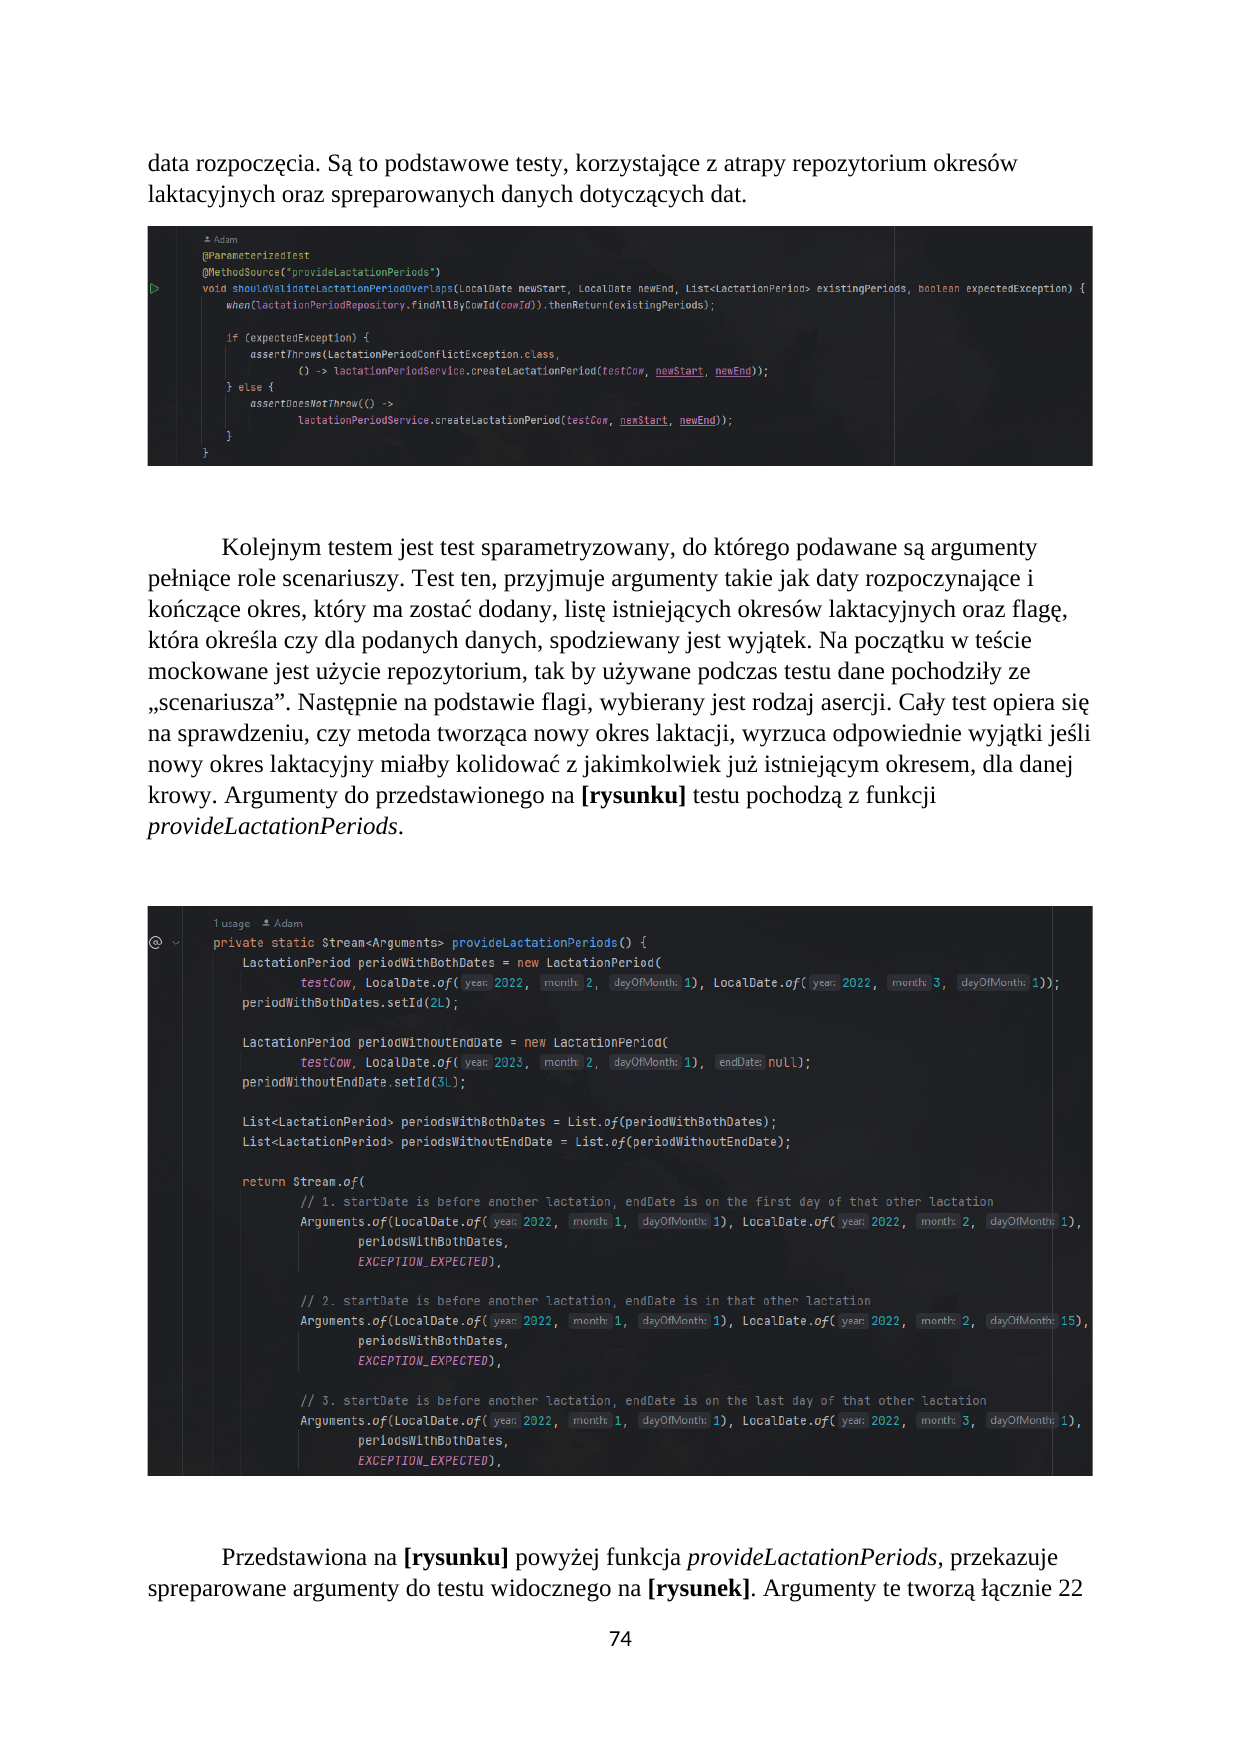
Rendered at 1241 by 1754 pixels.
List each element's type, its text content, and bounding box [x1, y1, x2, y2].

picture [147, 906, 1093, 1476]
text Kolejnym testem jest test sparametryzowany, do którego podawane są argumenty pełniące role scenariuszy. Test ten, przyjmuje argumenty takie jak daty rozpoczynające i kończące okres, który ma zostać dodany, listę istniejących okresów laktacyjnych oraz flagę, która określa czy dla podanych danych, spodziewany jest wyjątek. Na początku w teście mockowane jest użycie repozytorium, tak by używane podczas testu dane pochodziły ze „scenariusza”. Następnie na podstawie flagi, wybierany jest rodzaj asercji. Cały test opiera się na sprawdzeniu, czy metoda tworząca nowy okres laktacji, wyrzuca odpowiednie wyjątki jeśli nowy okres laktacyjny miałby kolidować z jakimkolwiek już istniejącym okresem, dla danej krowy. Argumenty do przedstawionego na [rysunku] testu pochodzą z funkcji provideLactationPeriods. [148, 532, 1093, 840]
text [148, 148, 1093, 207]
picture [147, 226, 1093, 466]
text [148, 1542, 1093, 1602]
